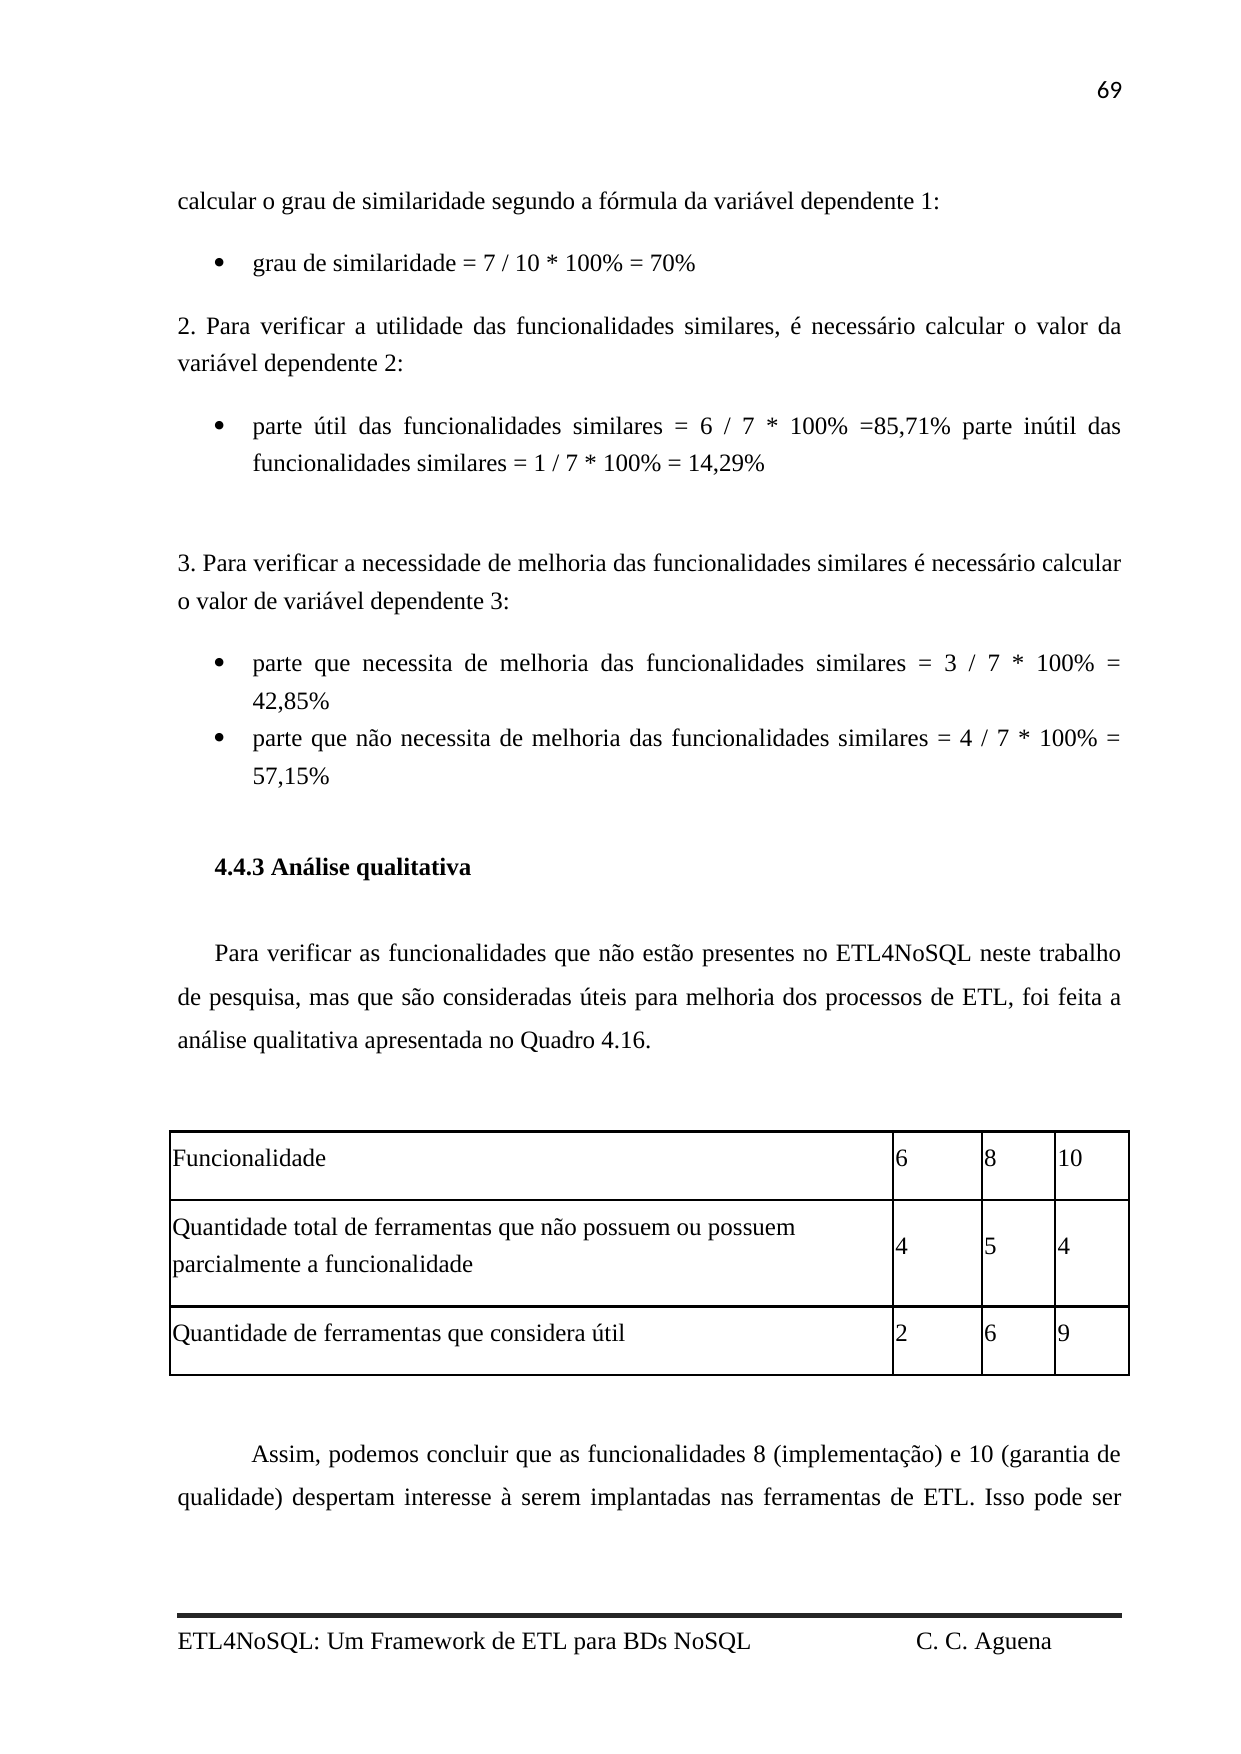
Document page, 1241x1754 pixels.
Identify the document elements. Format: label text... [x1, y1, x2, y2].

table_header 10 [1056, 1133, 1128, 1199]
text Para verificar as funcionalidades que não estão presentes no ETL4NoSQL neste trabalho de pesquisa, mas que são consideradas úteis para melhoria dos processos de ETL, foi feita a análise qualitativa apresentada no Quadro 4.16. [177, 938, 1122, 1053]
table_header 6 [894, 1133, 981, 1199]
list parte que não necessita de melhoria das funcionalidades similares = 4 / 7 * 100% = 57,15% [215, 715, 1122, 790]
table_cell 2 [894, 1308, 981, 1374]
table_header Funcionalidade [171, 1133, 892, 1199]
table_cell 6 [983, 1308, 1054, 1374]
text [177, 177, 1122, 215]
table_cell 9 [1056, 1308, 1128, 1374]
table_cell Quantidade total de ferramentas que não possuem ou possuem parcialmente a funcionalidade [171, 1201, 892, 1305]
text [177, 1439, 1122, 1511]
table_cell Quantidade de ferramentas que considera útil [171, 1308, 892, 1374]
table_cell 5 [983, 1201, 1054, 1305]
table_cell 4 [894, 1201, 981, 1305]
list parte útil das funcionalidades similares = 6 / 7 * 100% =85,71% parte inútil das funcionalidades similares = 1 / 7 * 100% = 14,29% [215, 402, 1122, 477]
table_cell 4 [1056, 1201, 1128, 1305]
list parte que necessita de melhoria das funcionalidades similares = 3 / 7 * 100% = 42,85% [215, 640, 1122, 715]
text 3. Para verificar a necessidade de melhoria das funcionalidades similares é necessário calcular o valor de variável dependente 3: [177, 540, 1122, 615]
text 2. Para verificar a utilidade das funcionalidades similares, é necessário calcular o valor da variável dependente 2: [177, 302, 1122, 377]
table_header 8 [983, 1133, 1054, 1199]
text 4.4.3 Análise qualitativa [177, 852, 1122, 881]
list grau de similaridade = 7 / 10 * 100% = 70% [215, 240, 1122, 277]
